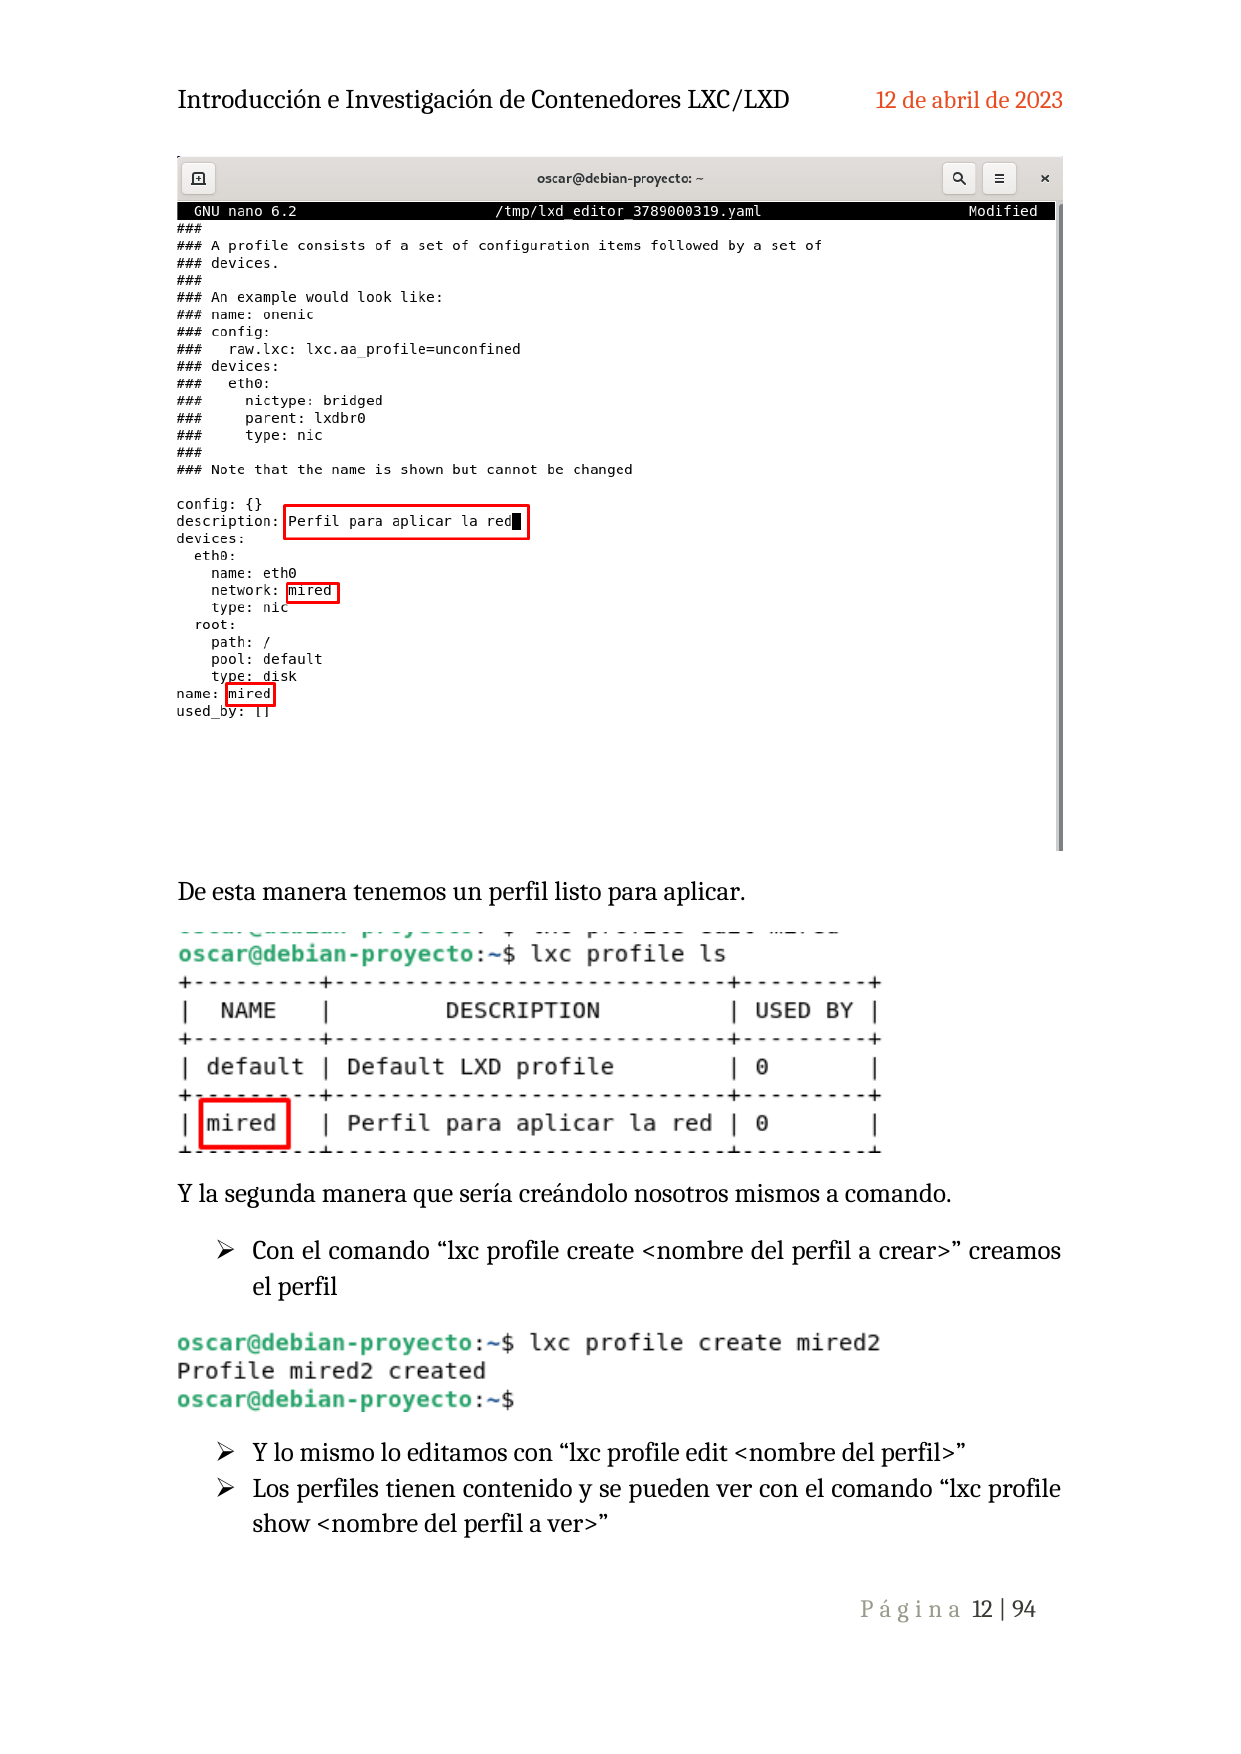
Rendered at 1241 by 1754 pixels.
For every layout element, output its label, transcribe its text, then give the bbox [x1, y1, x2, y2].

list Y lo mismo lo editamos con “lxc profile edit <nombre del perfil>” [215, 1437, 1063, 1468]
picture [177, 1327, 910, 1412]
picture [177, 932, 926, 1153]
text Y la segunda manera que sería creándolo nosotros mismos a comando. [177, 1178, 1063, 1209]
list Los perfiles tienen contenido y se pueden ver con el comando “lxc profile show <nombre del perfil a ver>” [215, 1473, 1063, 1539]
text De esta manera tenemos un perfil listo para aplicar. [177, 876, 1063, 907]
picture [177, 156, 1063, 851]
list Con el comando “lxc profile create <nombre del perfil a crear>” creamos el perfil [215, 1235, 1063, 1302]
